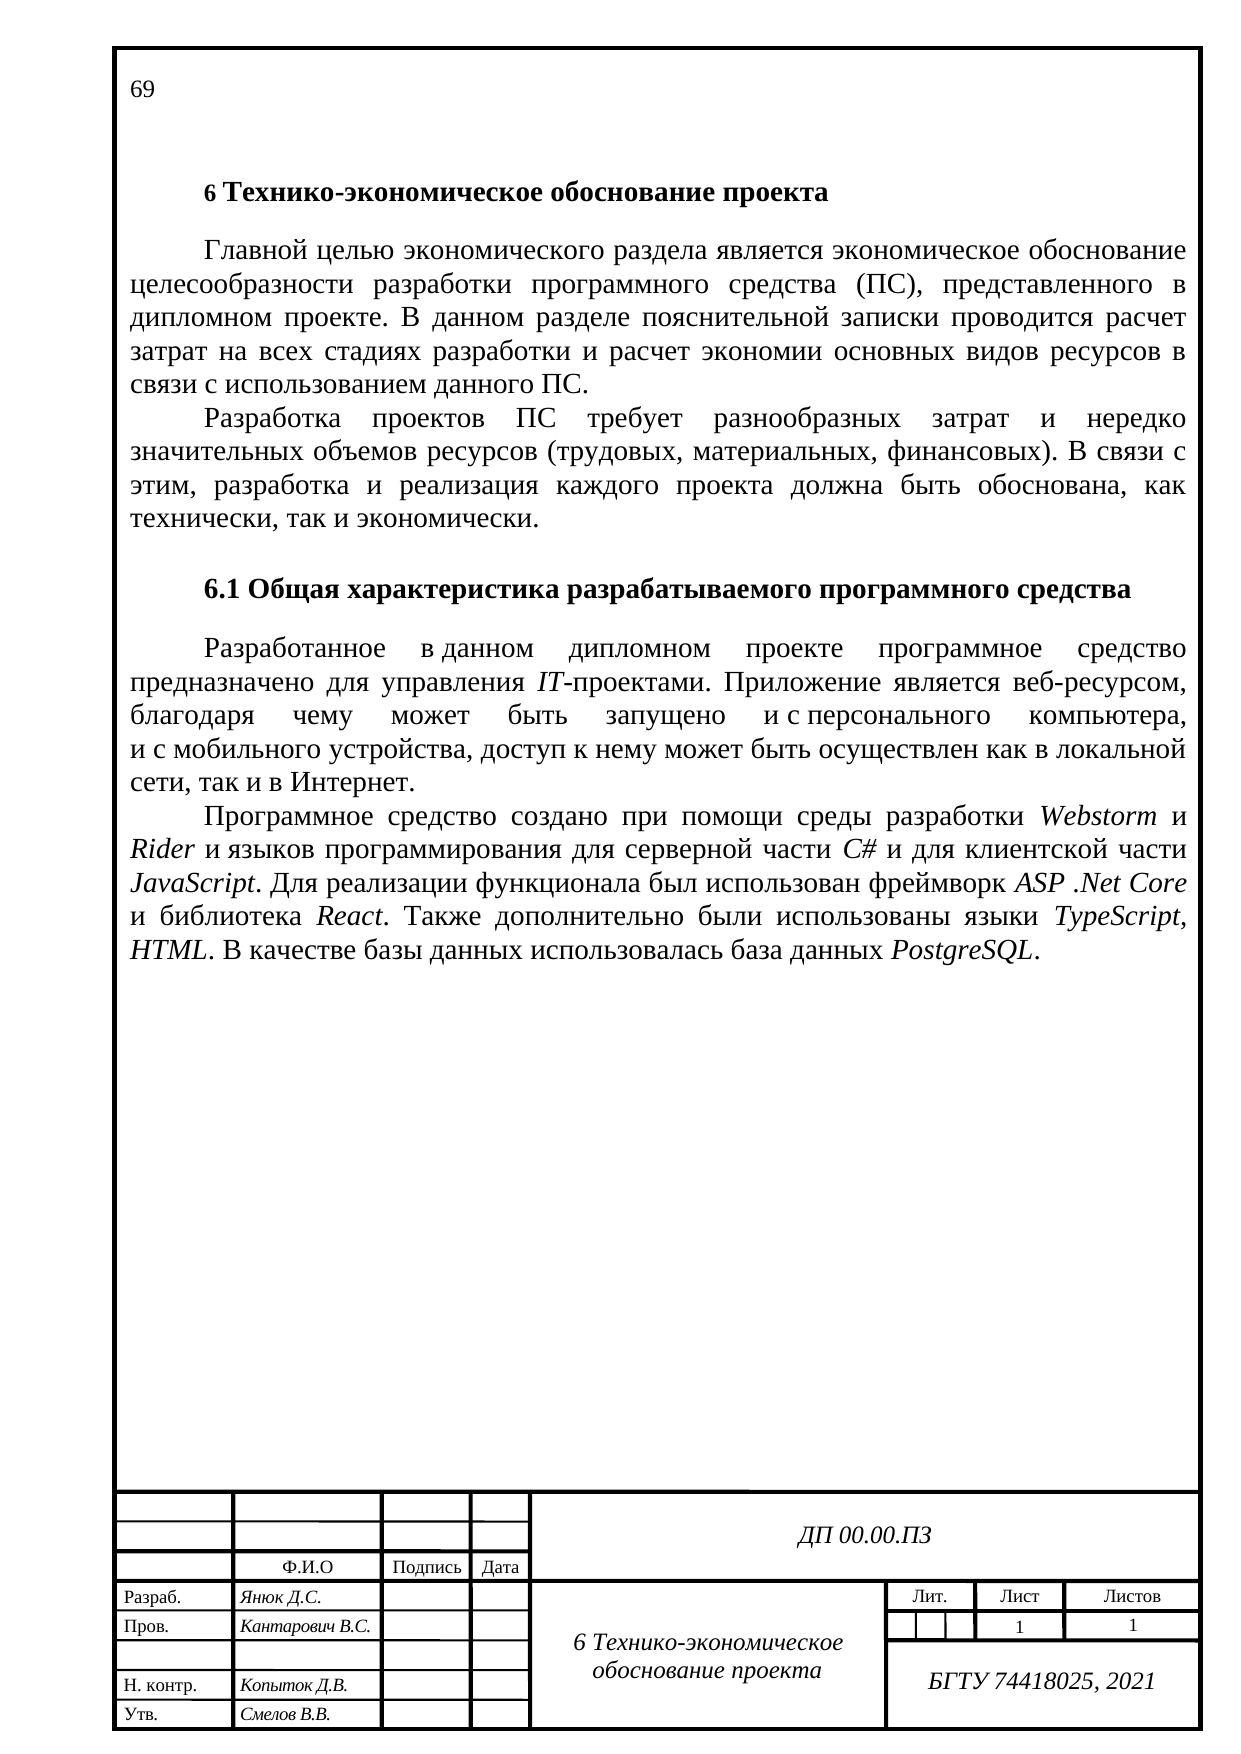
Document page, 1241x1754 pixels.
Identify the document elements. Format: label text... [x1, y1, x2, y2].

list Общая характеристика разрабатываемого программного средства [130, 572, 1187, 605]
text Главной целью экономического раздела является экономическое обоснование целесообразности разработки программного средства (ПС), представленного в дипломном проекте. В данном разделе пояснительной записки проводится расчет затрат на всех стадиях разработки и расчет экономии основных видов ресурсов в связи с использованием данного ПС. [130, 232, 1187, 400]
text Технико-экономическое обоснование проекта [130, 174, 1187, 207]
text Разработанное в данном дипломном проекте программное средство предназначено для управления IT-проектами. Приложение является веб-ресурсом, благодаря чему может быть запущено и с персонального компьютера, и с мобильного устройства, доступ к нему может быть осуществлен как в локальной сети, так и в Интернет. [130, 630, 1187, 798]
text Программное средство создано при помощи среды разработки Webstorm и Rider и языков программирования для серверной части C# и для клиентской части JavaScript. Для реализации функционала был использован фреймворк ASP .Net Core и библиотека React. Также дополнительно были использованы языки TypeScript, HTML. В качестве базы данных использовалась база данных PostgreSQL. [130, 798, 1187, 966]
text Разработка проектов ПС требует разнообразных затрат и нередко значительных объемов ресурсов (трудовых, материальных, финансовых). В связи с этим, разработка и реализация каждого проекта должна быть обоснована, как технически, так и экономически. [130, 400, 1187, 534]
